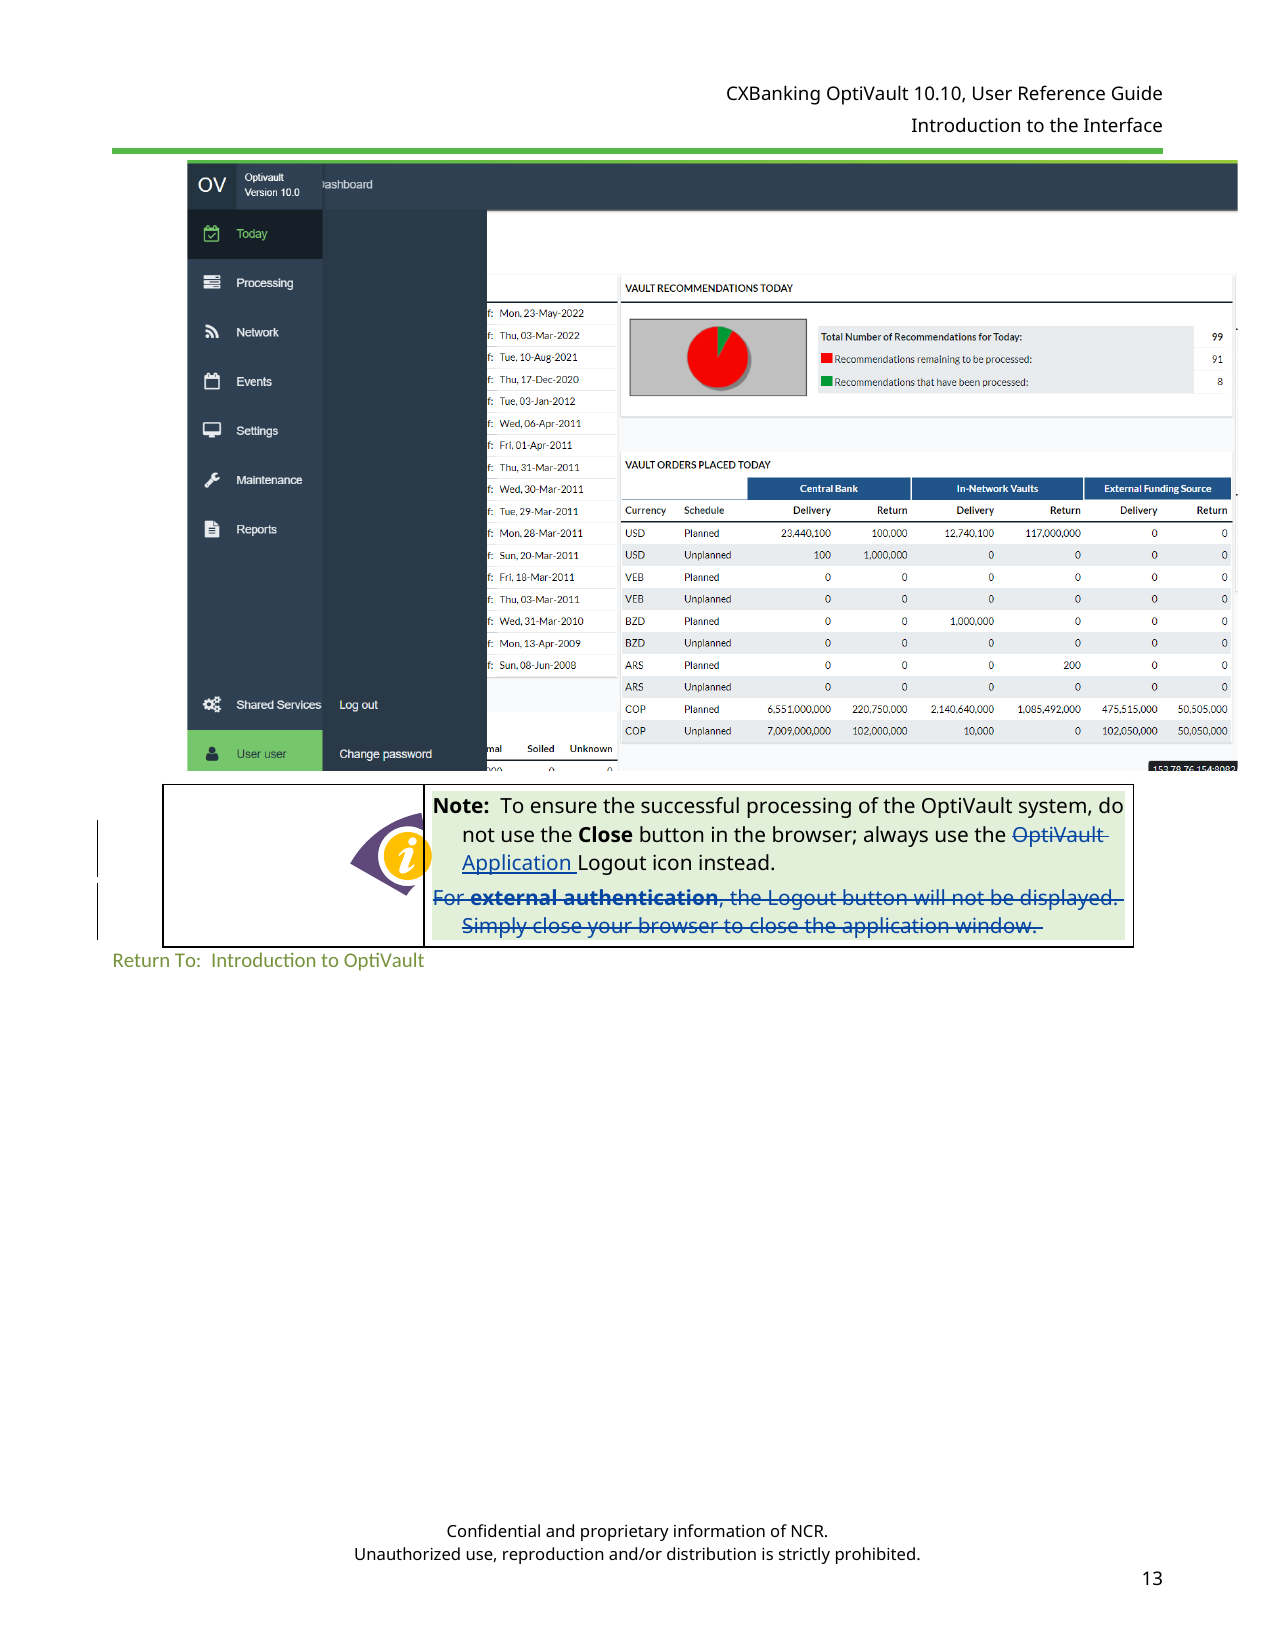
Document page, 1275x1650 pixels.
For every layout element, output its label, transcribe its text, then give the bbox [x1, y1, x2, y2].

text Return To: Introduction to OptiVault [112, 947, 1163, 973]
table_header [164, 785, 423, 946]
picture [187, 160, 1238, 771]
table_header Note: To ensure the successful processing of the OptiVault system, do not use the Close button in the browser; always use the Logout icon instead. [425, 785, 1133, 946]
